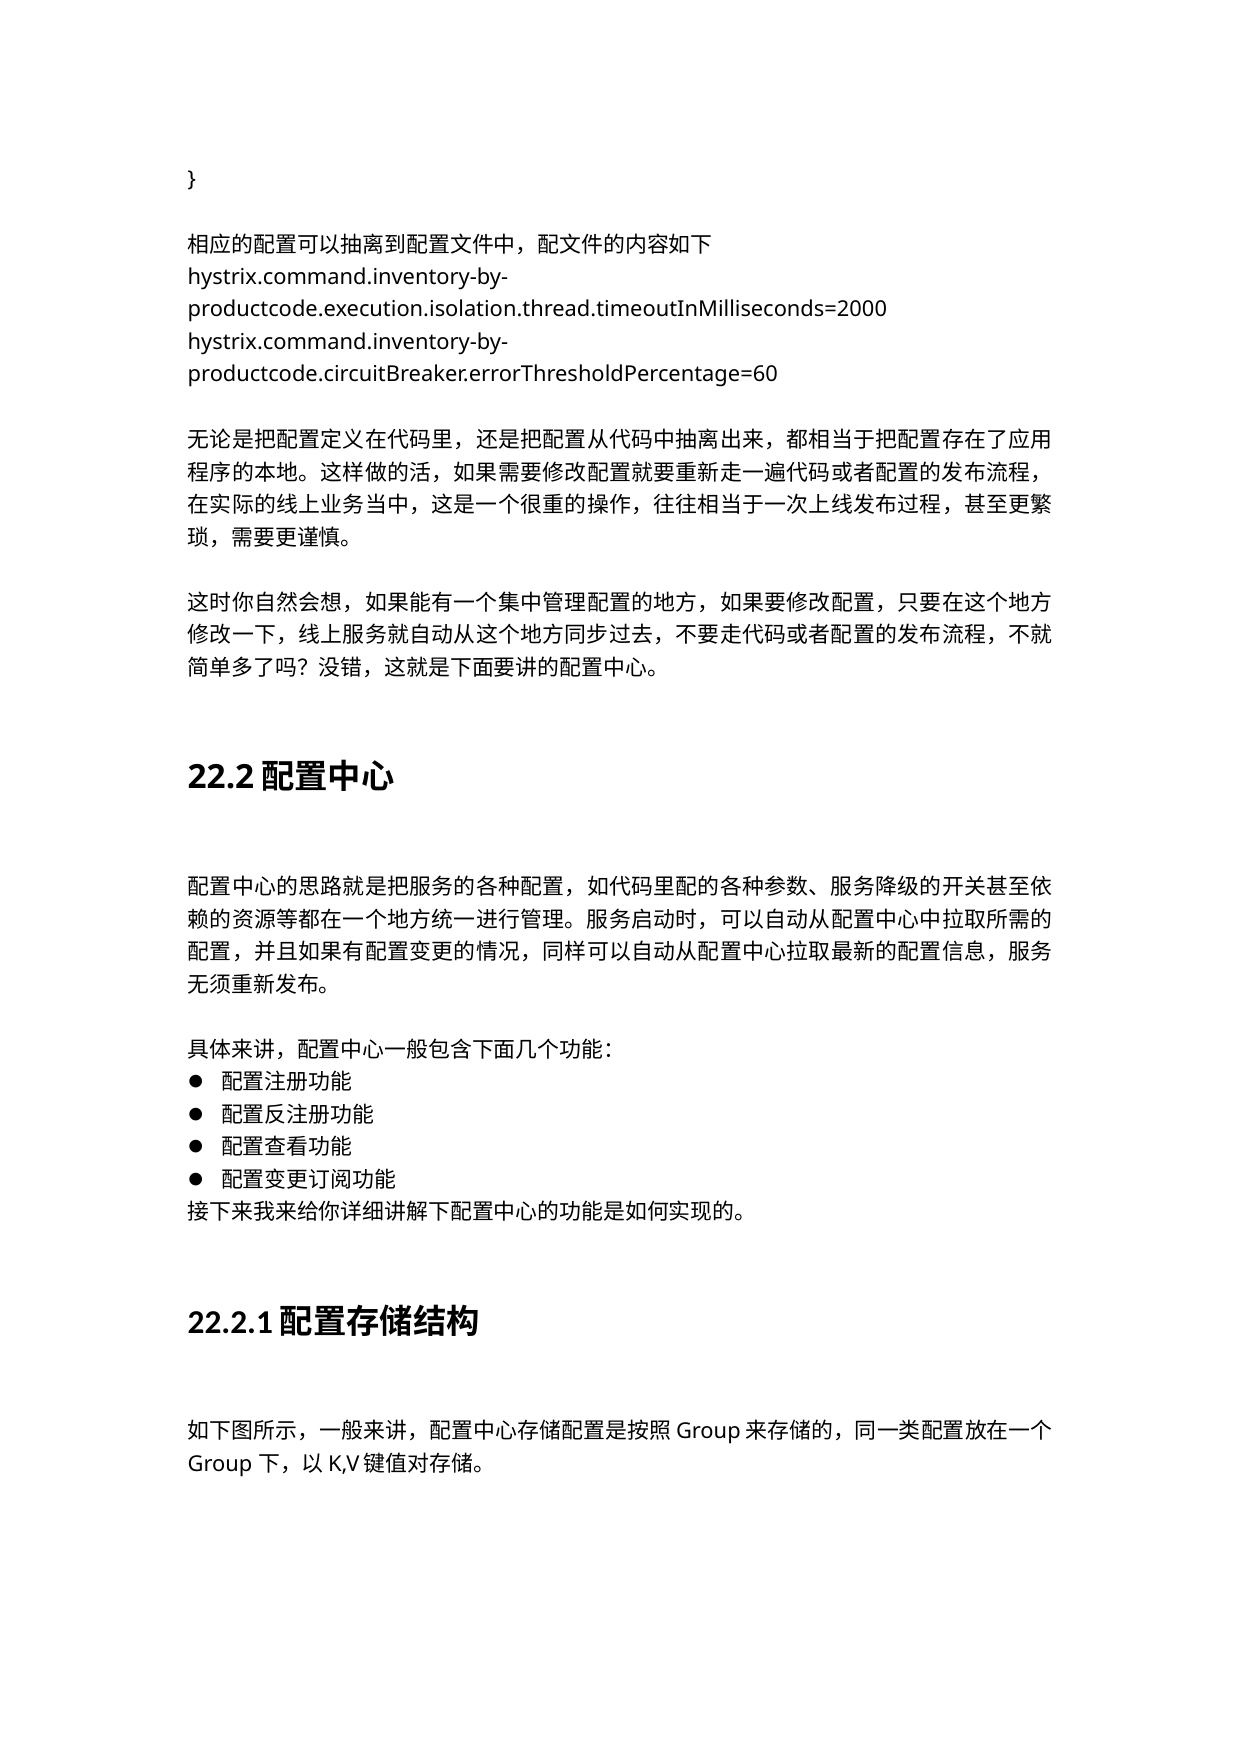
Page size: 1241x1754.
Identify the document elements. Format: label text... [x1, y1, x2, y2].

text 配置中心的思路就是把服务的各种配置，如代码里配的各种参数、服务降级的开关甚至依赖的资源等都在一个地方统一进行管理。服务启动时，可以自动从配置中心中拉取所需的配置，并且如果有配置变更的情况，同样可以自动从配置中心拉取最新的配置信息，服务无须重新发布。 [187, 869, 1053, 999]
subtitle 22.2配置中心 [187, 742, 1053, 807]
text 配置反注册功能 [187, 1096, 1053, 1129]
text hystrix.command.inventory-by-productcode.execution.isolation.thread.timeoutInMilliseconds=2000 [187, 259, 1053, 324]
text 具体来讲，配置中心一般包含下面几个功能： [187, 1031, 1053, 1064]
text 无论是把配置定义在代码里，还是把配置从代码中抽离出来，都相当于把配置存在了应用程序的本地。这样做的活，如果需要修改配置就要重新走一遍代码或者配置的发布流程，在实际的线上业务当中，这是一个很重的操作，往往相当于一次上线发布过程，甚至更繁琐，需要更谨慎。 [187, 422, 1053, 552]
text 如下图所示，一般来讲，配置中心存储配置是按照Group来存储的，同一类配置放在一个Group 下，以K,V键值对存储。 [187, 1413, 1053, 1478]
text 相应的配置可以抽离到配置文件中，配文件的内容如下 [187, 227, 1053, 259]
text } [187, 162, 1053, 194]
text 配置查看功能 [187, 1129, 1053, 1161]
text 这时你自然会想，如果能有一个集中管理配置的地方，如果要修改配置，只要在这个地方修改一下，线上服务就自动从这个地方同步过去，不要走代码或者配置的发布流程，不就简单多了吗？没错，这就是下面要讲的配置中心。 [187, 584, 1053, 682]
text 配置变更订阅功能 [187, 1161, 1053, 1194]
text 配置注册功能 [187, 1064, 1053, 1096]
text hystrix.command.inventory-by-productcode.circuitBreaker.errorThresholdPercentage=60 [187, 324, 1053, 389]
subtitle 22.2.1配置存储结构 [187, 1286, 1053, 1351]
text 接下来我来给你详细讲解下配置中心的功能是如何实现的。 [187, 1194, 1053, 1226]
